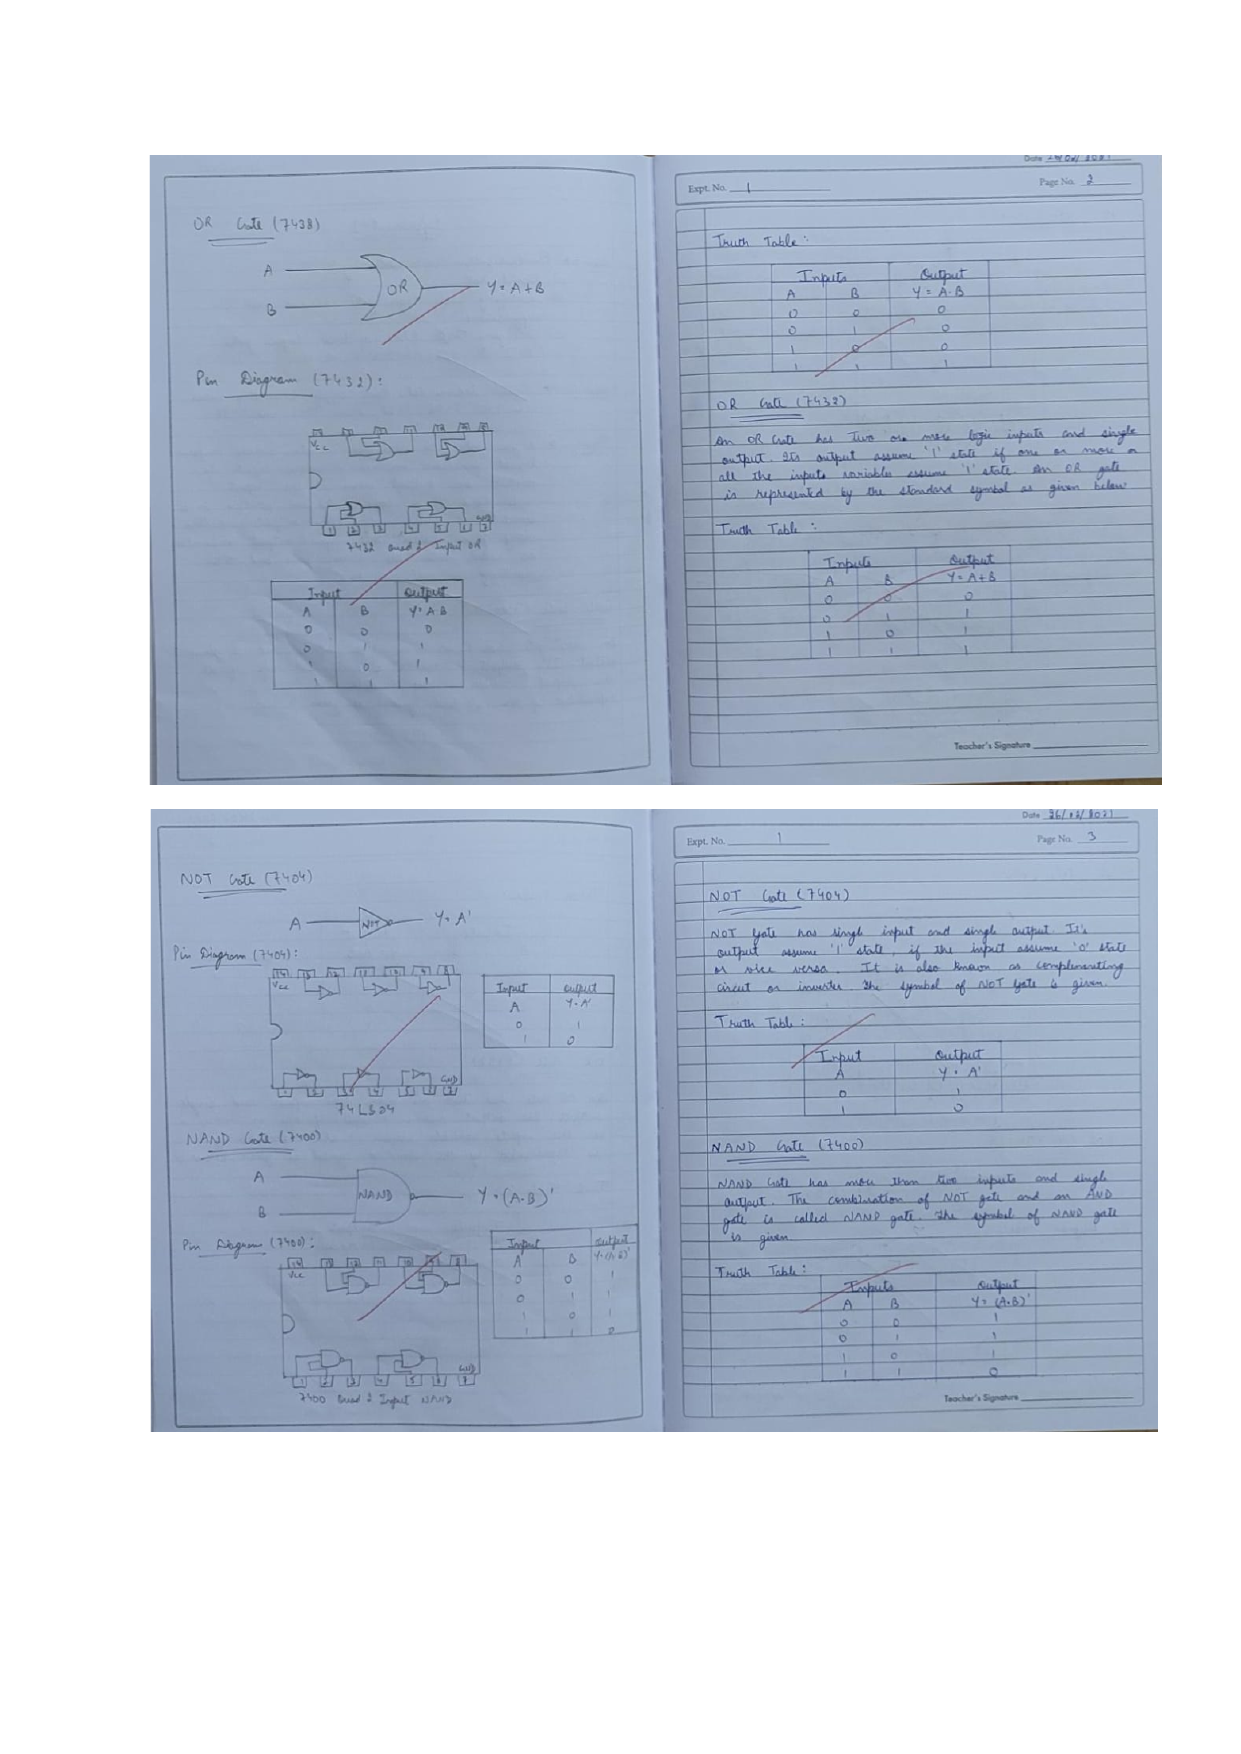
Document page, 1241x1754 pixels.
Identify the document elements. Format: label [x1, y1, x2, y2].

picture [151, 155, 1162, 785]
picture [152, 809, 1157, 1432]
